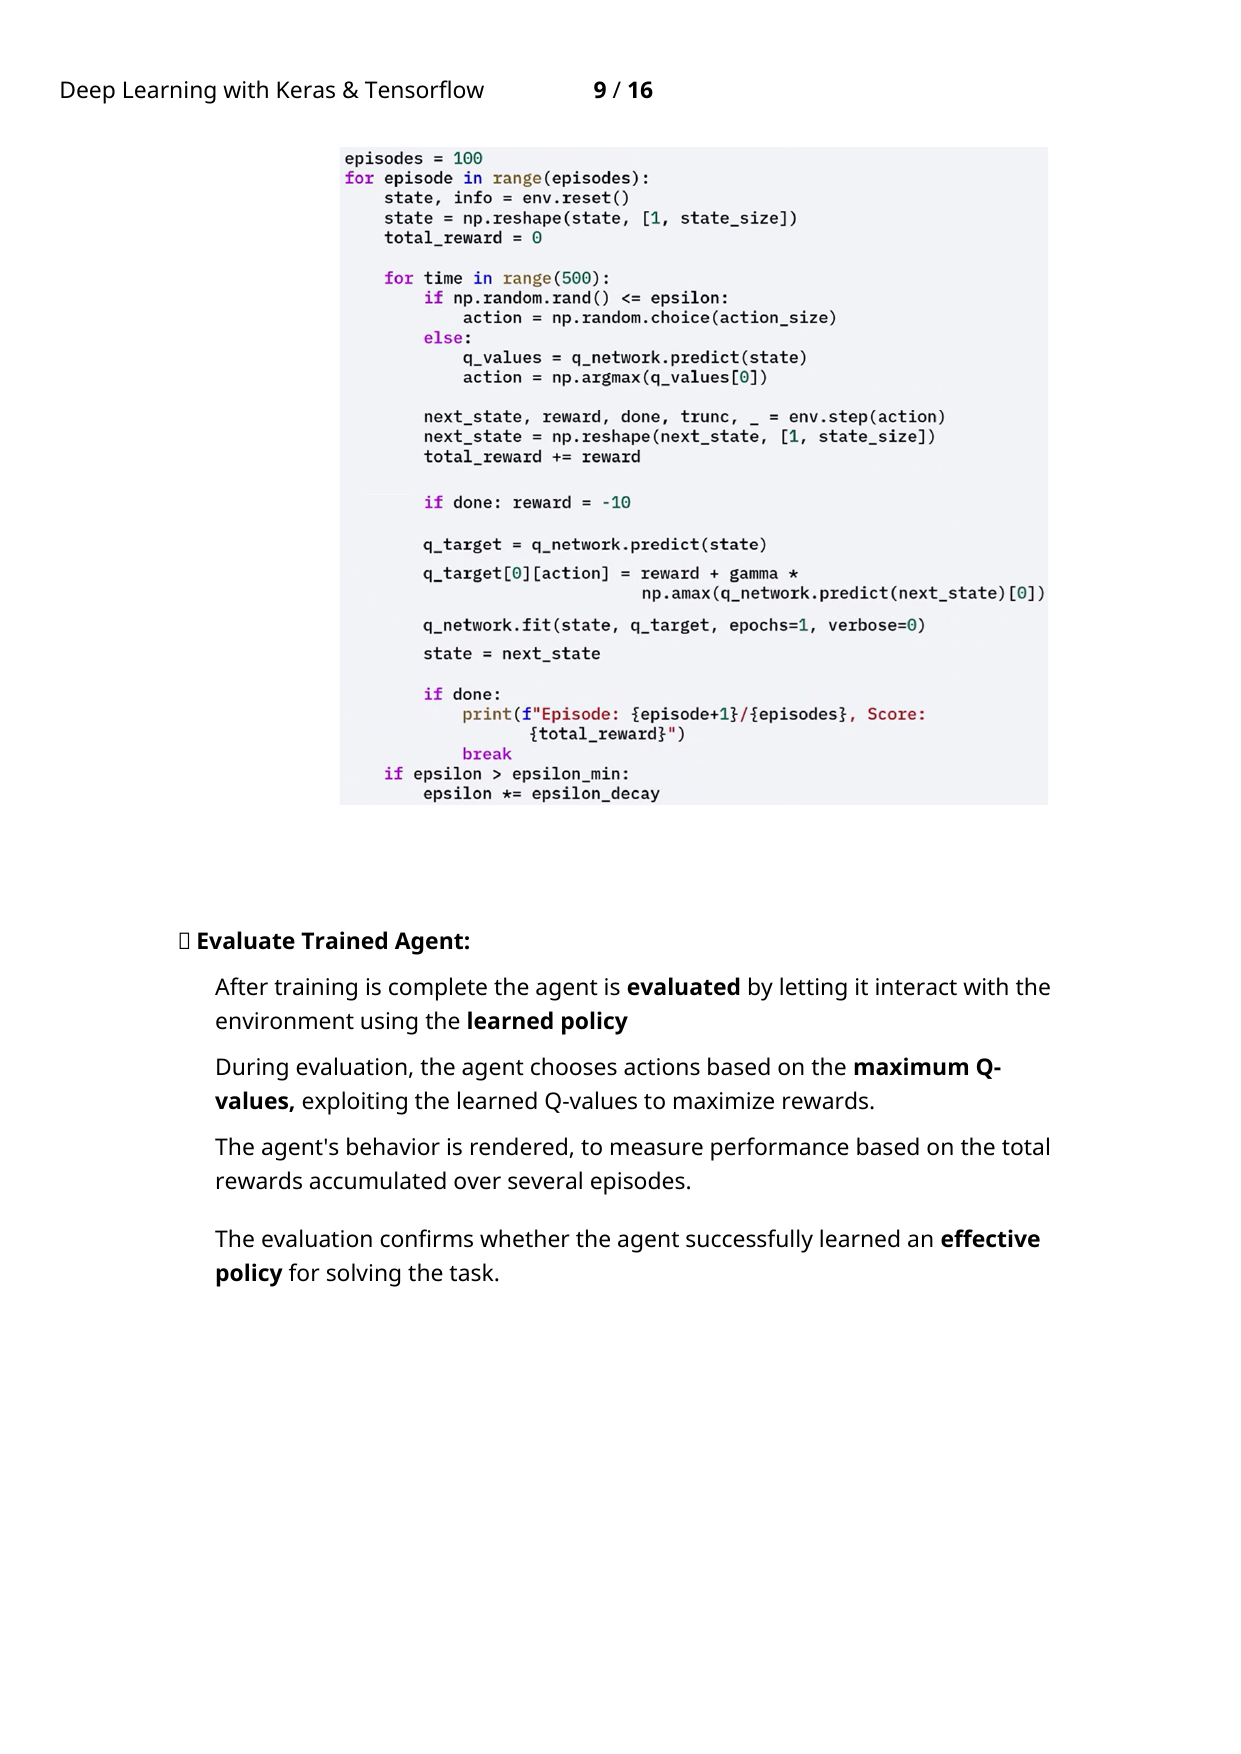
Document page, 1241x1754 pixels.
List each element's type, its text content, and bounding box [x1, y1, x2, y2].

text The evaluation confirms whether the agent successfully learned an effective policy for solving the task. [215, 1223, 1063, 1288]
text During evaluation, the agent chooses actions based on the maximum Q-values, exploiting the learned Q-values to maximize rewards. [215, 1051, 1063, 1116]
picture [339, 147, 1049, 805]
text The agent's behavior is rendered, to measure performance based on the total rewards accumulated over several episodes. [215, 1131, 1063, 1196]
text After training is complete the agent is evaluated by letting it interact with the environment using the learned policy [215, 971, 1063, 1036]
text 🔸 Evaluate Trained Agent: [177, 924, 1063, 956]
